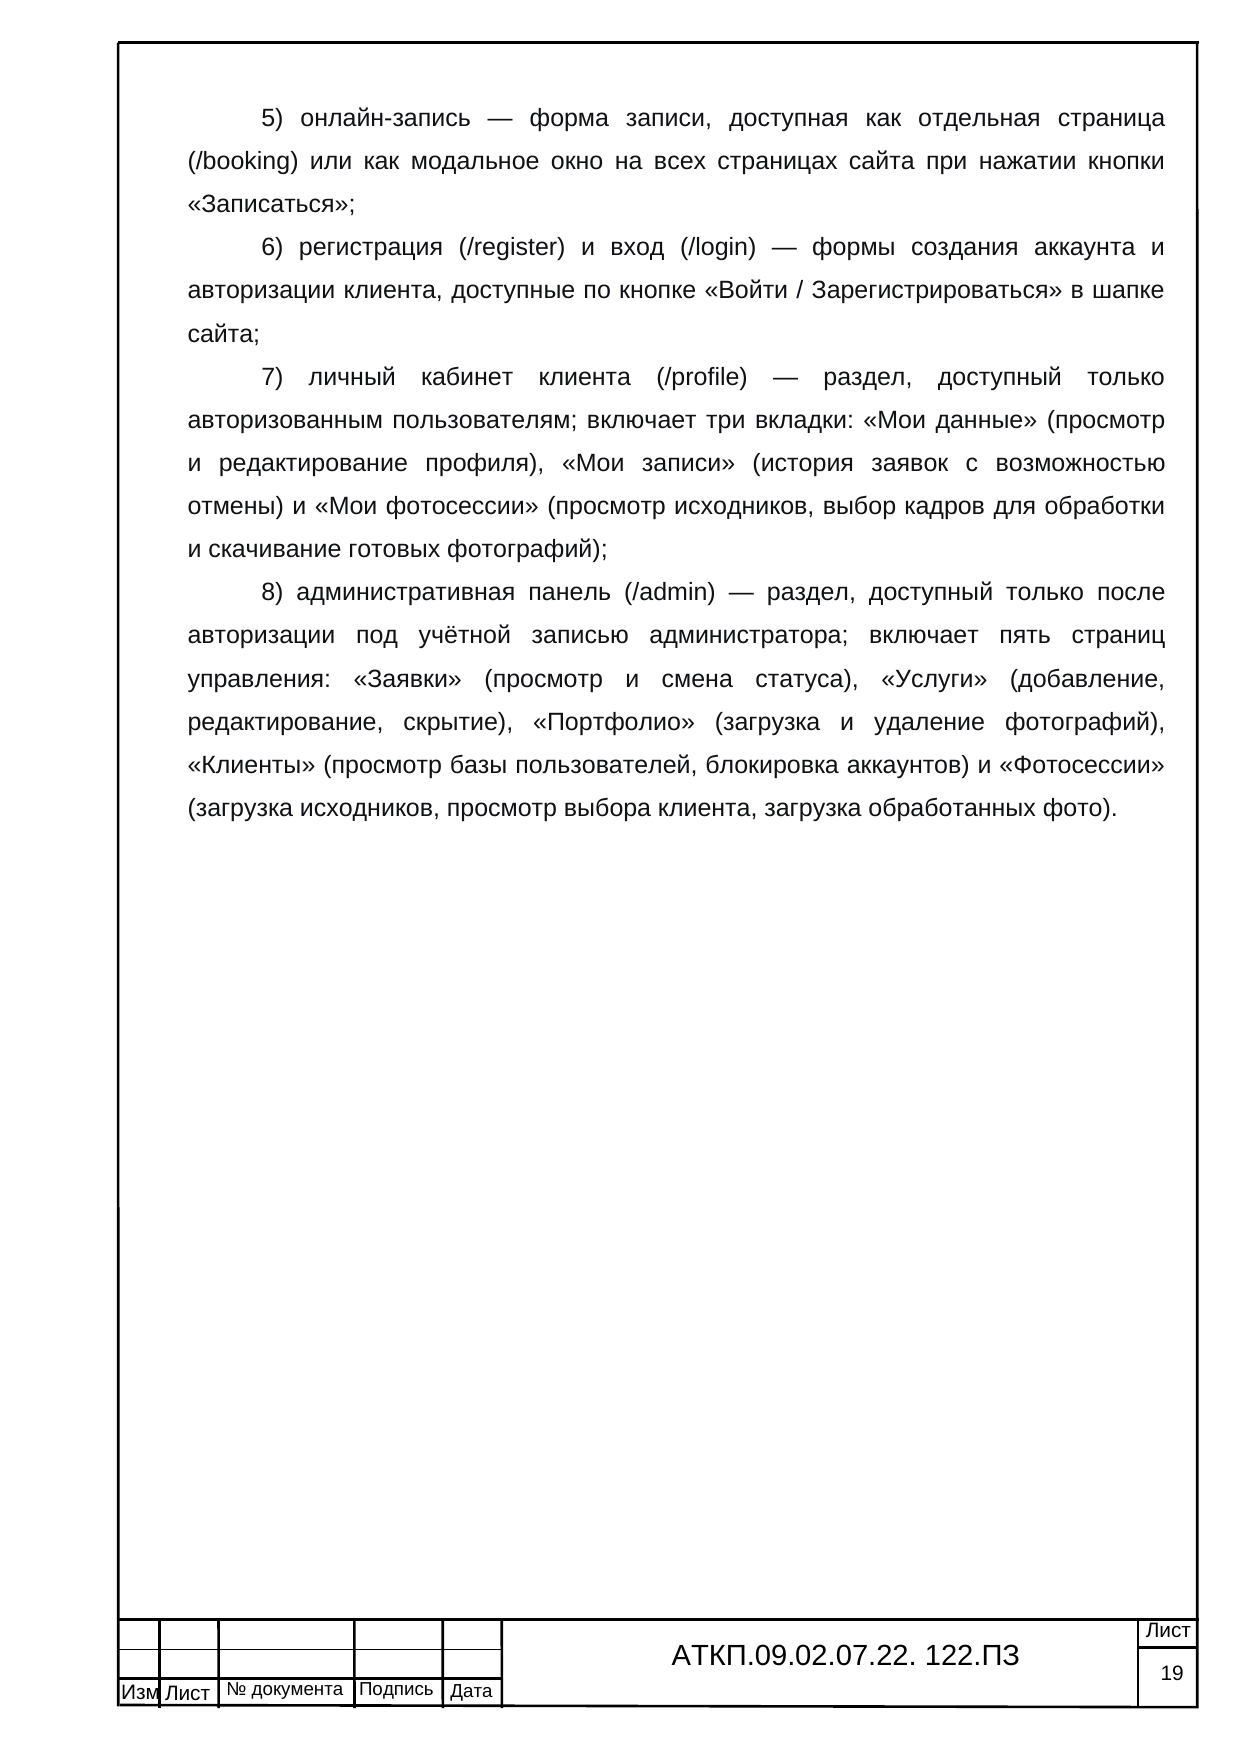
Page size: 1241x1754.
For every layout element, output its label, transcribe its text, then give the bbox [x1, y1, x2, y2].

text 7) личный кабинет клиента (/profile) — раздел, доступный только авторизованным пользователям; включает три вкладки: «Мои данные» (просмотр и редактирование профиля), «Мои записи» (история заявок с возможностью отмены) и «Мои фотосессии» (просмотр исходников, выбор кадров для обработки и скачивание готовых фотографий); [187, 362, 1166, 563]
text 8) административная панель (/admin) — раздел, доступный только после авторизации под учётной записью администратора; включает пять страниц управления: «Заявки» (просмотр и смена статуса), «Услуги» (добавление, редактирование, скрытие), «Портфолио» (загрузка и удаление фотографий), «Клиенты» (просмотр базы пользователей, блокировка аккаунтов) и «Фотосессии» (загрузка исходников, просмотр выбора клиента, загрузка обработанных фото). [187, 577, 1166, 822]
text 5) онлайн-запись — форма записи, доступная как отдельная страница (/booking) или как модальное окно на всех страницах сайта при нажатии кнопки «Записаться»; [187, 103, 1166, 218]
text 6) регистрация (/register) и вход (/login) — формы создания аккаунта и авторизации клиента, доступные по кнопке «Войти / Зарегистрироваться» в шапке сайта; [187, 232, 1166, 347]
